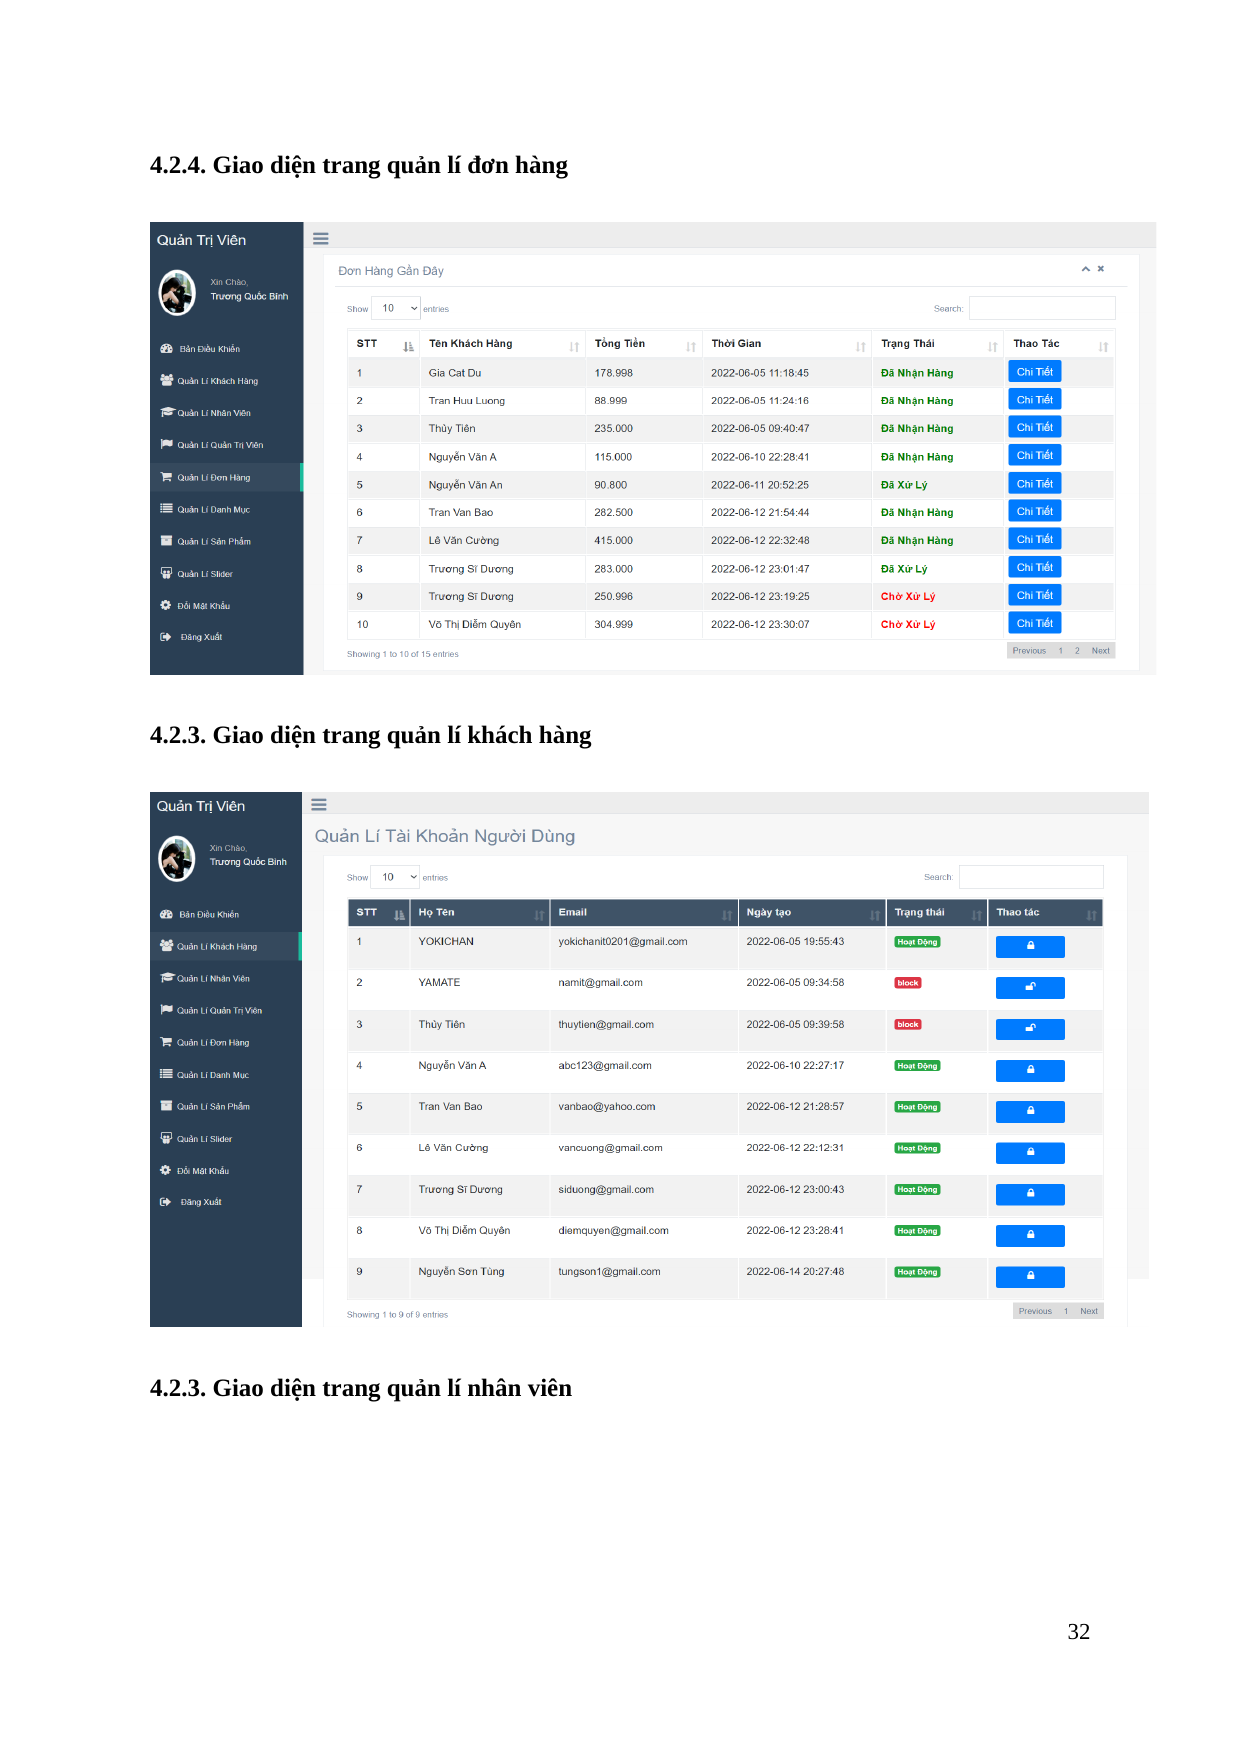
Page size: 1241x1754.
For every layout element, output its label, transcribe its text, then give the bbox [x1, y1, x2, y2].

picture [150, 792, 1149, 1327]
subtitle 4.2.4. Giao diện trang quản lí đơn hàng [150, 150, 1090, 179]
subtitle 4.2.3. Giao diện trang quản lí nhân viên [150, 1373, 1090, 1402]
picture [150, 222, 1157, 675]
subtitle 4.2.3. Giao diện trang quản lí khách hàng [150, 720, 1090, 749]
